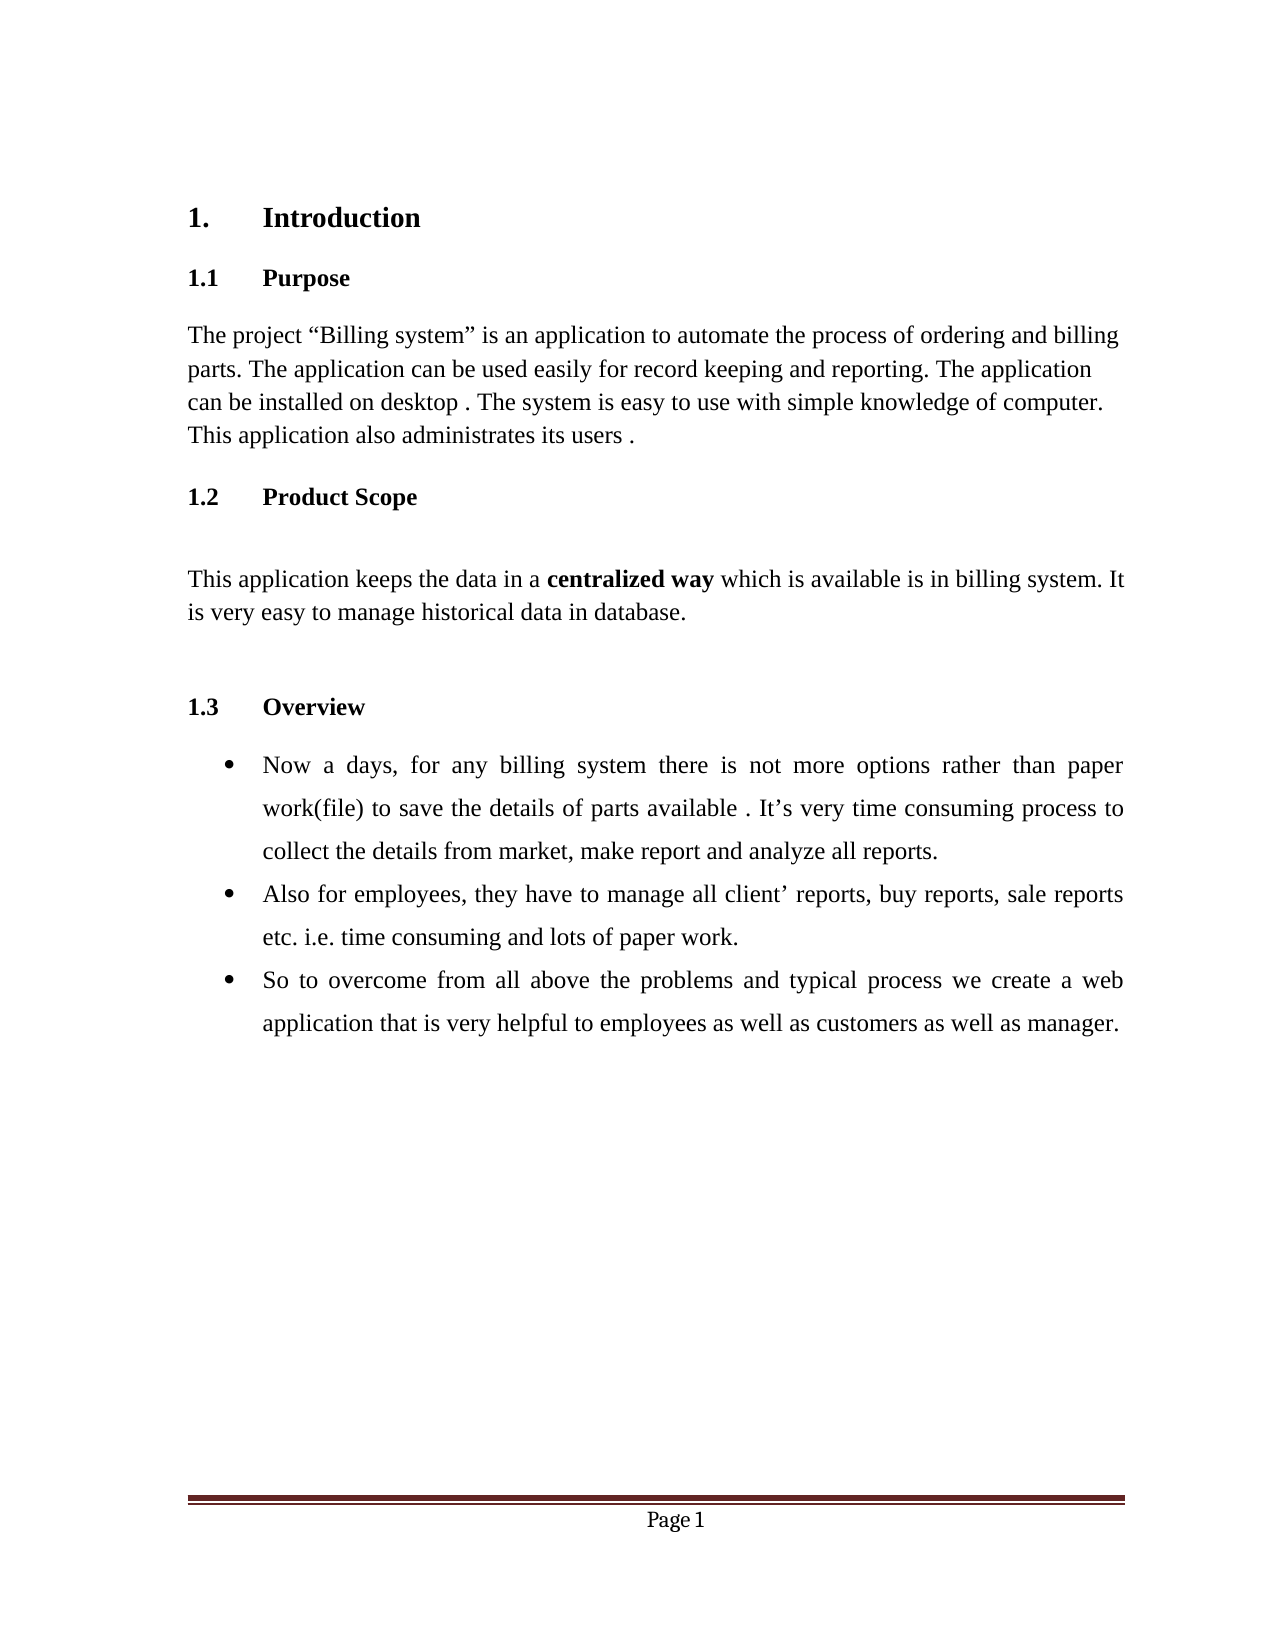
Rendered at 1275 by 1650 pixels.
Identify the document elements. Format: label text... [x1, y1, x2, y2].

list So to overcome from all above the problems and typical process we create a web application that is very helpful to employees as well as customers as well as manager. [225, 965, 1125, 1037]
text This application keeps the data in a centralized way which is available is in billing system. It is very easy to manage historical data in database. [187, 564, 1125, 625]
text This application also administrates its users . [187, 420, 1125, 448]
text parts. The application can be used easily for record keeping and reporting. The application can be installed on desktop . The system is easy to use with simple knowledge of computer. [187, 354, 1125, 415]
subtitle Introduction [187, 200, 1125, 233]
subtitle Product Scope [187, 482, 1125, 511]
list Also for employees, they have to manage all client’ reports, buy reports, sale reports etc. i.e. time consuming and lots of paper work. [225, 879, 1125, 951]
subtitle Overview [187, 692, 1125, 721]
subtitle Purpose [187, 263, 1125, 291]
list Now a days, for any billing system there is not more options rather than paper work(file) to save the details of parts available . It’s very time consuming process to collect the details from market, make report and analyze all reports. [225, 750, 1125, 865]
text The project “Billing system” is an application to automate the process of ordering and billing [187, 321, 1125, 349]
